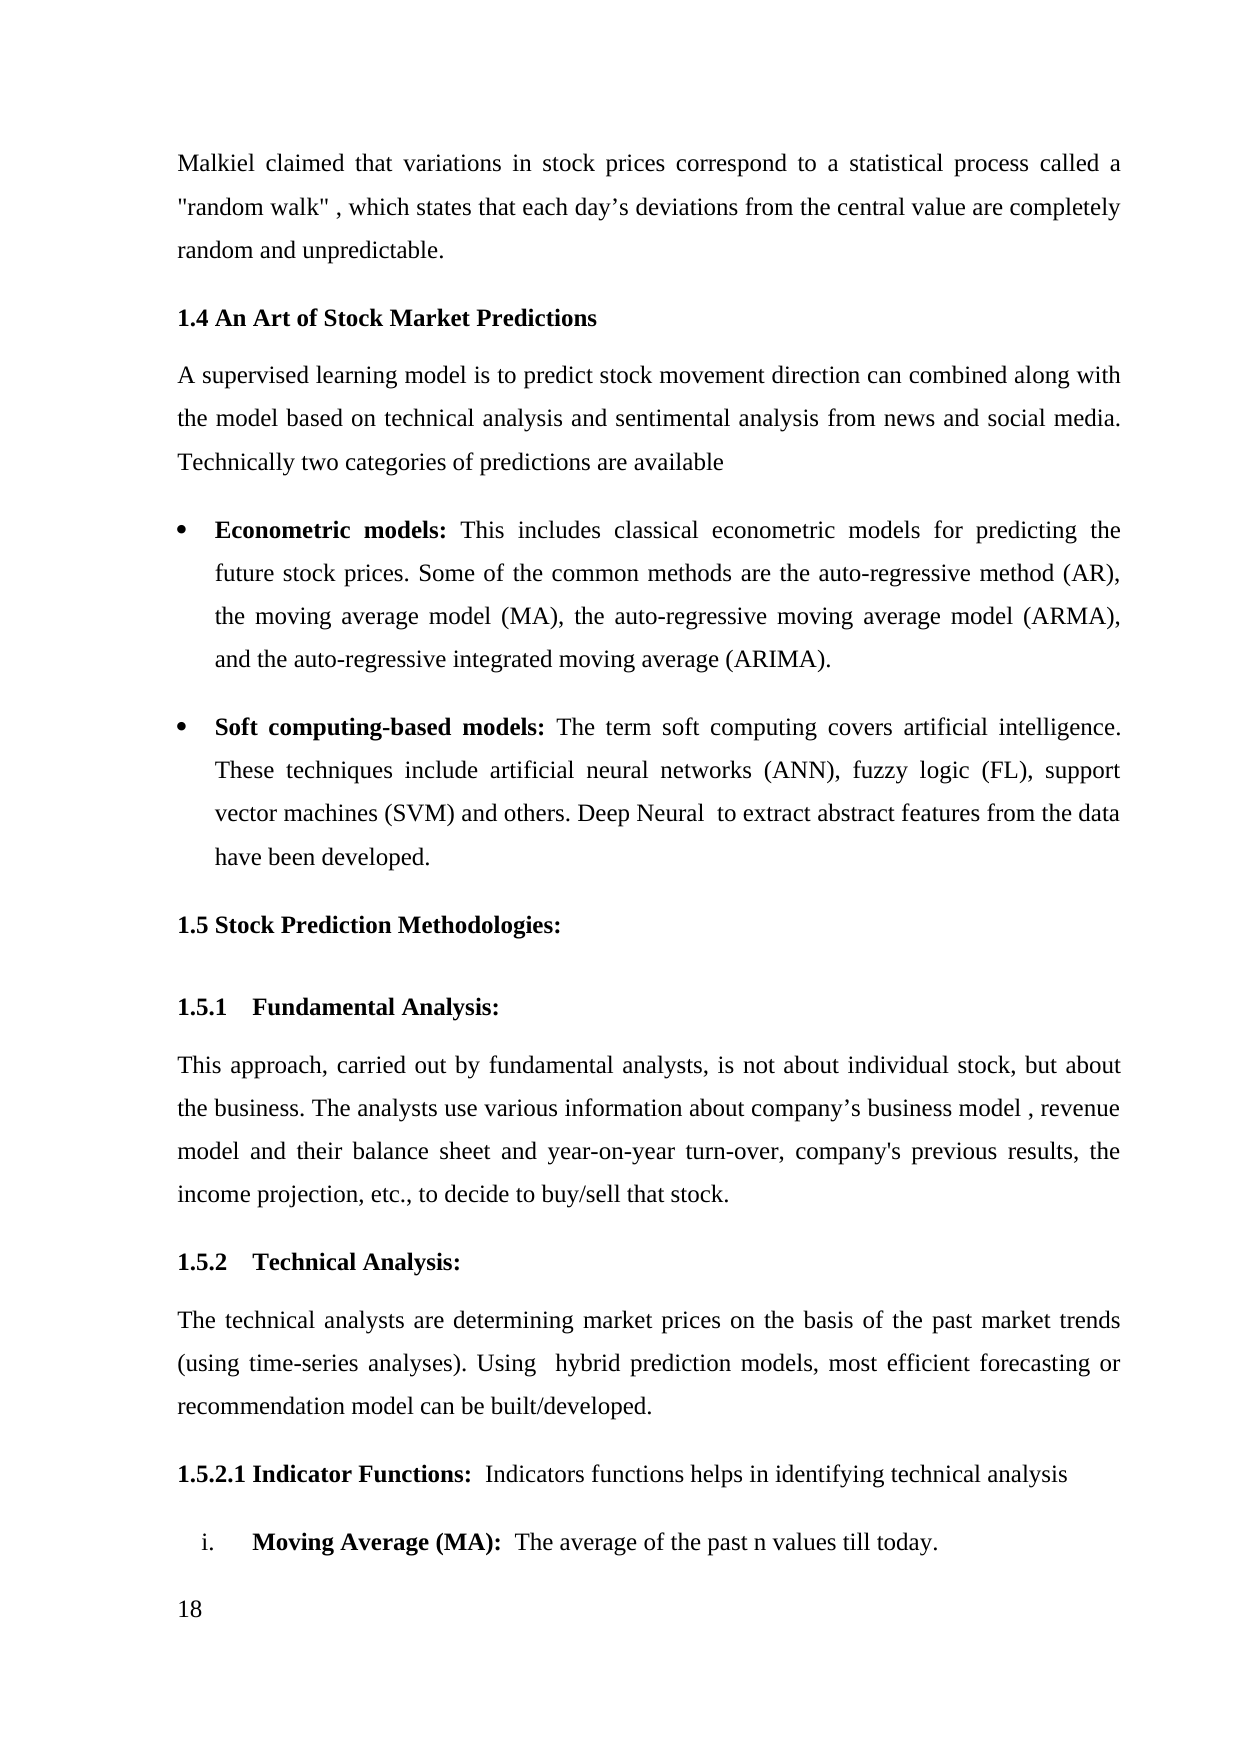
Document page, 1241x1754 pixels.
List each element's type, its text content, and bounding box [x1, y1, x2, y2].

list Econometric models: This includes classical econometric models for predicting the future stock prices. Some of the common methods are the auto-regressive method (AR), the moving average model (MA), the auto-regressive moving average model (ARMA), and the auto-regressive integrated moving average (ARIMA). [177, 515, 1122, 673]
subtitle An Art of Stock Market Predictions [177, 303, 1122, 332]
list Moving Average (MA): The average of the past n values till today. [214, 1527, 1122, 1556]
text Malkiel claimed that variations in stock prices correspond to a statistical process called a "random walk" , which states that each day’s deviations from the central value are completely random and unpredictable. [177, 148, 1122, 263]
list The technical analysts are determining market prices on the basis of the past market trends (using time-series analyses). Using hybrid prediction models, most efficient forecasting or recommendation model can be built/developed. [177, 1305, 1122, 1420]
subtitle Fundamental Analysis: [177, 992, 1122, 1021]
subtitle Stock Prediction Methodologies: [177, 910, 1122, 938]
subtitle Technical Analysis: [177, 1247, 1122, 1276]
text A supervised learning model is to predict stock movement direction can combined along with the model based on technical analysis and sentimental analysis from news and social media. Technically two categories of predictions are available [177, 360, 1122, 475]
list Soft computing-based models: The term soft computing covers artificial intelligence. These techniques include artificial neural networks (ANN), fuzzy logic (FL), support vector machines (SVM) and others. Deep Neural to extract abstract features from the data have been developed. [177, 712, 1122, 870]
list Indicator Functions: Indicators functions helps in identifying technical analysis [177, 1459, 1122, 1488]
list This approach, carried out by fundamental analysts, is not about individual stock, but about the business. The analysts use various information about company’s business model , revenue model and their balance sheet and year-on-year turn-over, company's previous results, the income projection, etc., to decide to buy/sell that stock. [177, 1050, 1122, 1208]
